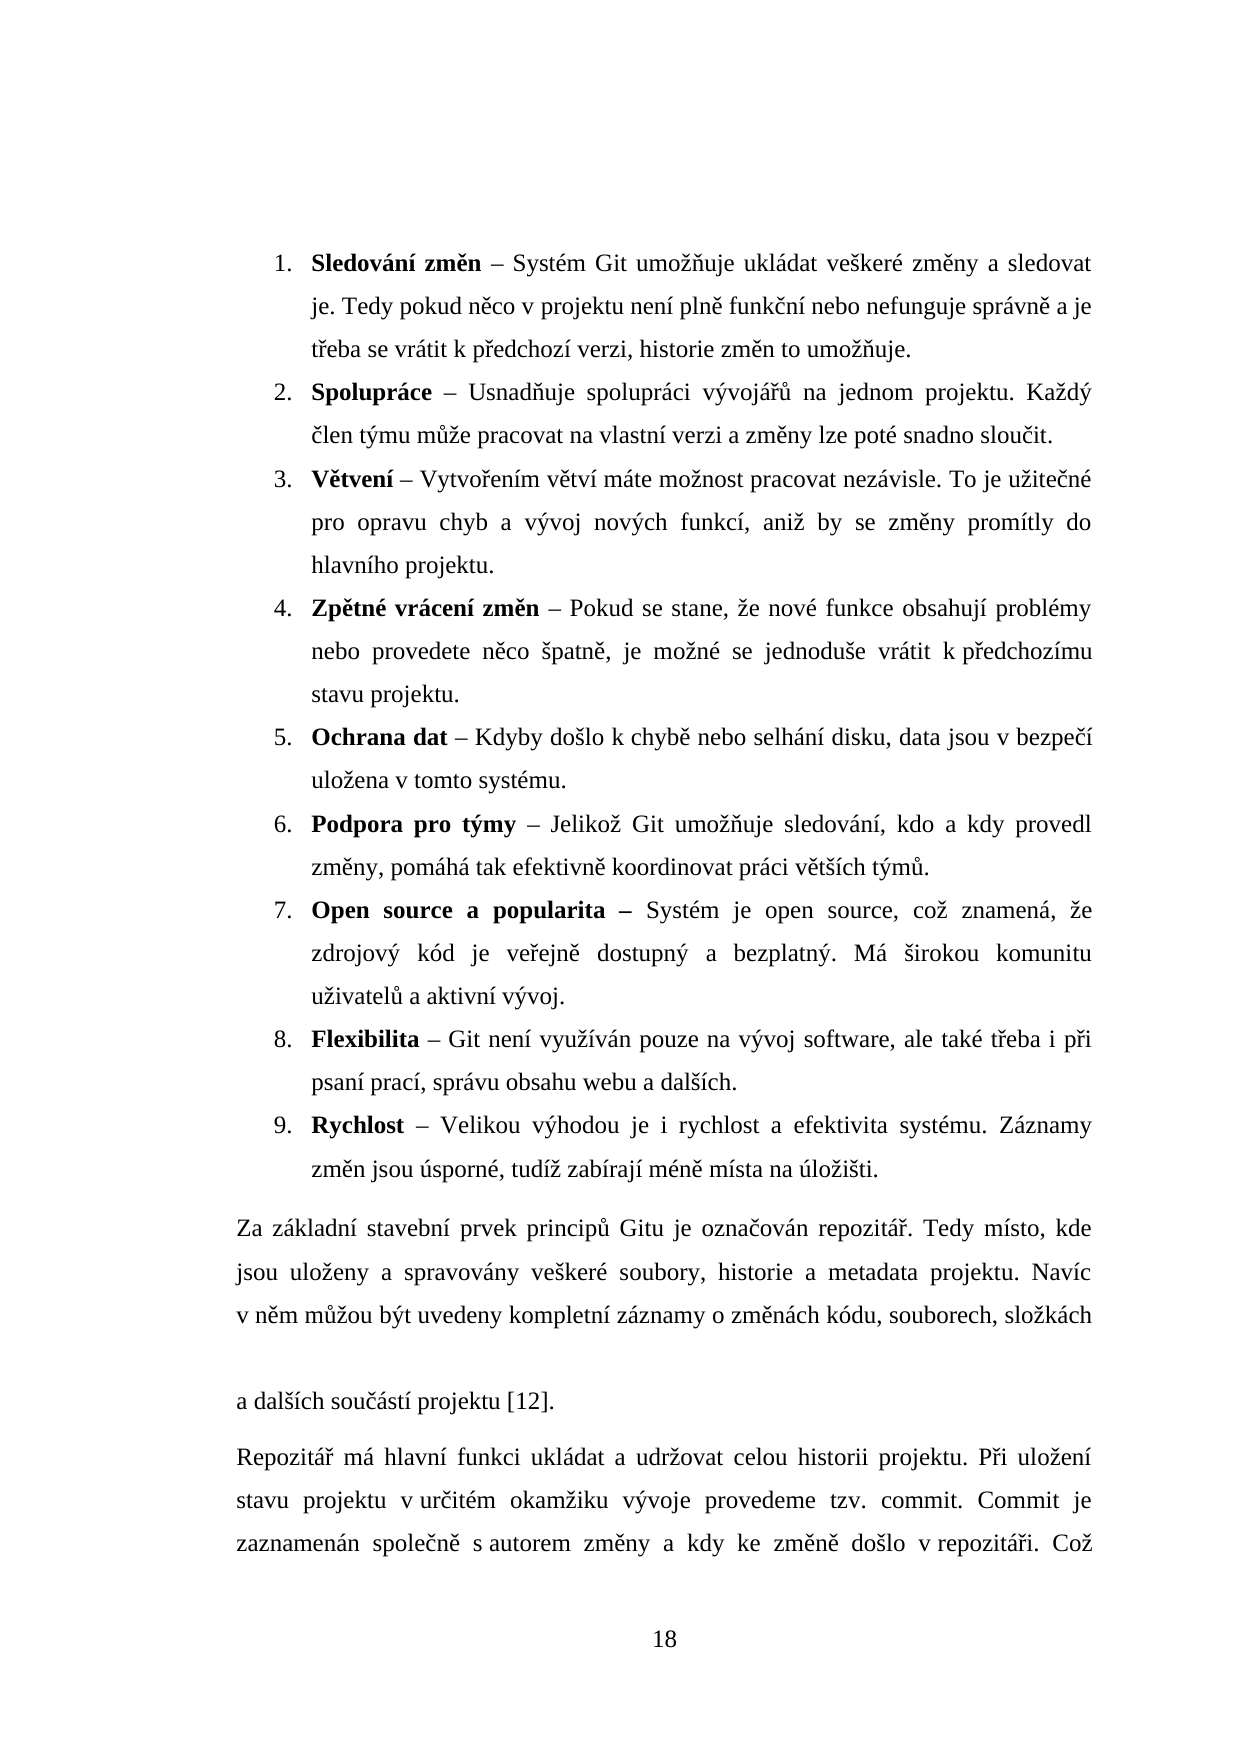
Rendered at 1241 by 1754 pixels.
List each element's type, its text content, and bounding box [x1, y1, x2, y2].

list Rychlost – Velikou výhodou je i rychlost a efektivita systému. Záznamy změn jsou úsporné, tudíž zabírají méně místa na úložišti. [274, 1111, 1092, 1182]
list Spolupráce – Usnadňuje spolupráci vývojářů na jednom projektu. Každý člen týmu může pracovat na vlastní verzi a změny lze poté snadno sloučit. [274, 377, 1092, 449]
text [236, 1442, 1092, 1557]
list Podpora pro týmy – Jelikož Git umožňuje sledování, kdo a kdy provedl změny, pomáhá tak efektivně koordinovat práci větších týmů. [274, 809, 1092, 881]
list Ochrana dat – Kdyby došlo k chybě nebo selhání disku, data jsou v bezpečí uložena v tomto systému. [274, 722, 1092, 794]
list Flexibilita – Git není využíván pouze na vývoj software, ale také třeba i při psaní prací, správu obsahu webu a dalších. [274, 1024, 1092, 1096]
text Za základní stavební prvek principů Gitu je označován repozitář. Tedy místo, kde jsou uloženy a spravovány veškeré soubory, historie a metadata projektu. Navíc v něm můžou být uvedeny kompletní záznamy o změnách kódu, souborech, složkách a dalších součástí projektu [12]. [236, 1213, 1092, 1415]
list Open source a popularita – Systém je open source, což znamená, že zdrojový kód je veřejně dostupný a bezplatný. Má širokou komunitu uživatelů a aktivní vývoj. [274, 895, 1092, 1010]
list Sledování změn – Systém Git umožňuje ukládat veškeré změny a sledovat je. Tedy pokud něco v projektu není plně funkční nebo nefunguje správně a je třeba se vrátit k předchozí verzi, historie změn to umožňuje. [274, 248, 1092, 363]
list Větvení – Vytvořením větví máte možnost pracovat nezávisle. To je užitečné pro opravu chyb a vývoj nových funkcí, aniž by se změny promítly do hlavního projektu. [274, 464, 1092, 579]
list Zpětné vrácení změn – Pokud se stane, že nové funkce obsahují problémy nebo provedete něco špatně, je možné se jednoduše vrátit k předchozímu stavu projektu. [274, 593, 1092, 708]
